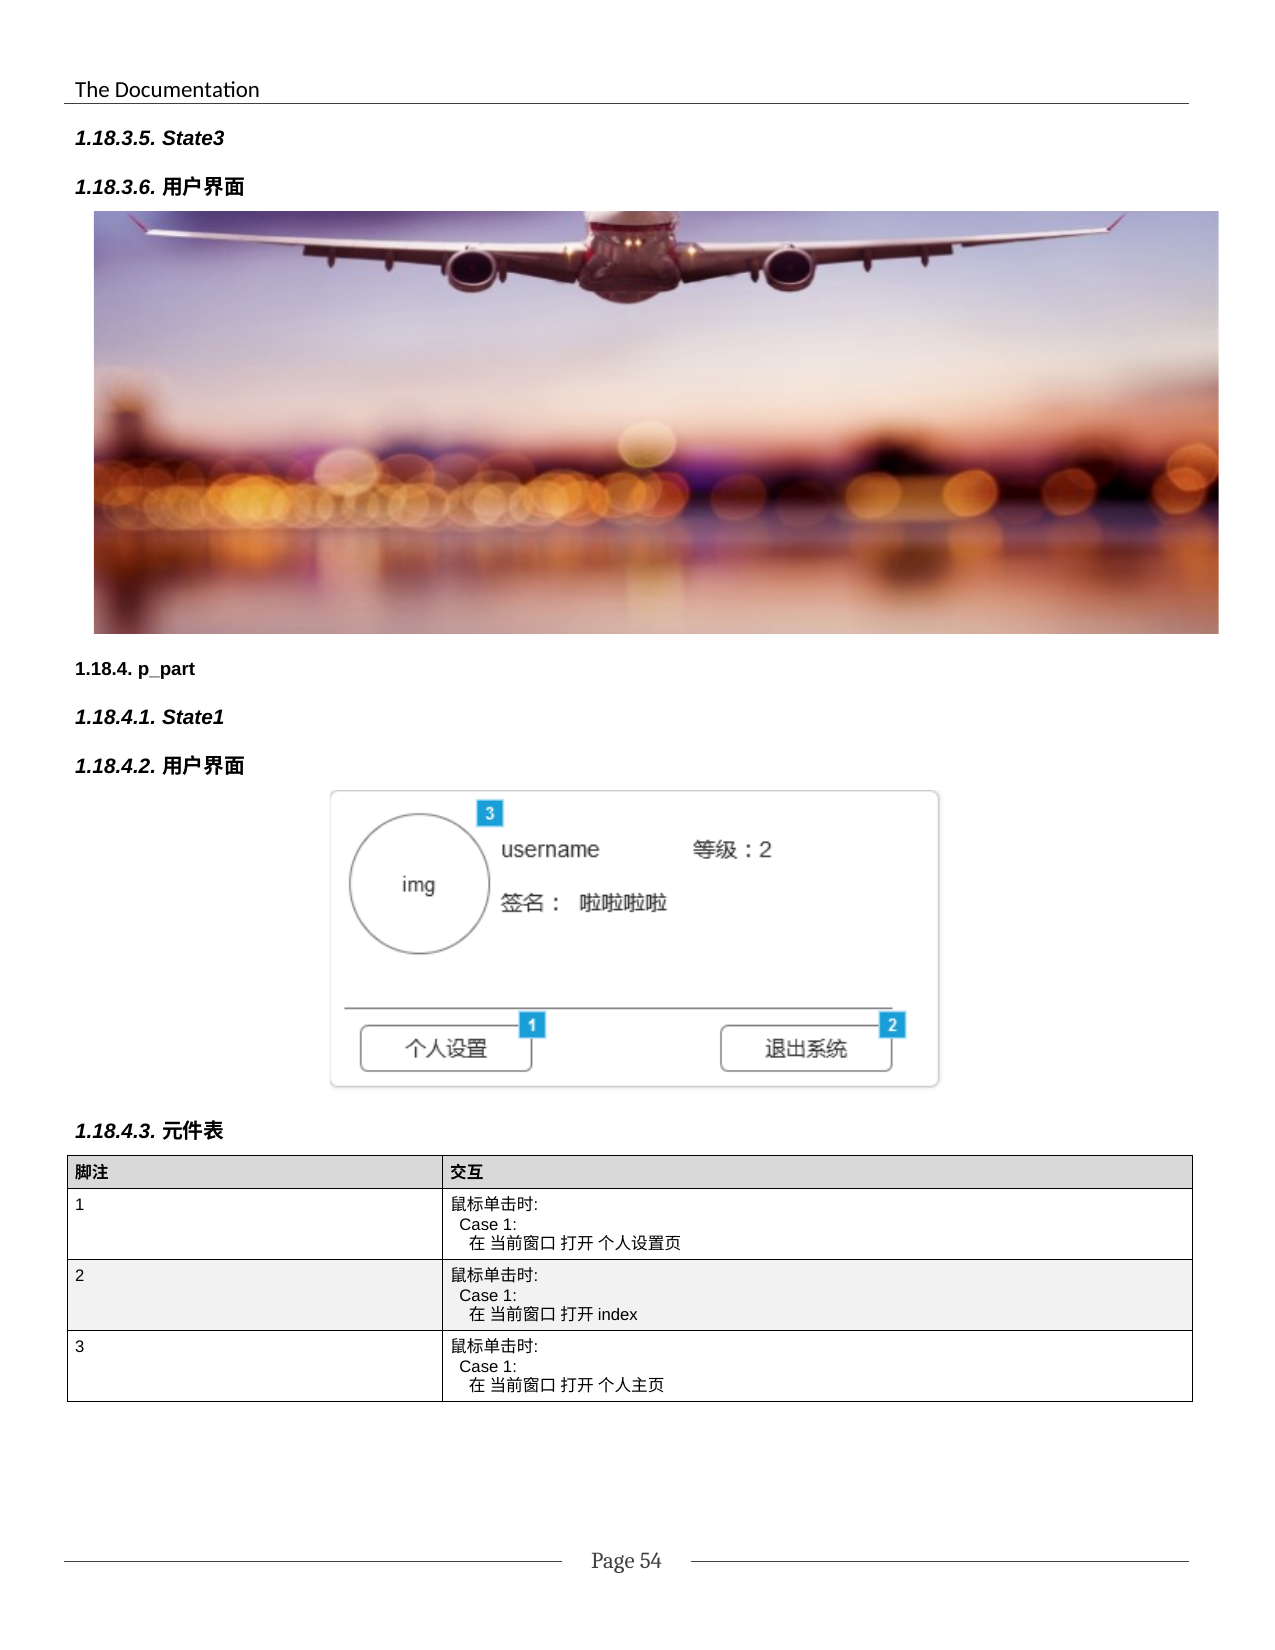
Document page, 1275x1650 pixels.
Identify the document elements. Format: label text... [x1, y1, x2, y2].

table_cell 1 [68, 1189, 442, 1259]
subtitle State1 [75, 705, 1200, 729]
table_cell 鼠标单击时: Case 1: 在 当前窗口 打开 index [443, 1260, 1192, 1330]
table_header 脚注 [68, 1156, 442, 1188]
subtitle 用户界面 [75, 754, 1200, 778]
subtitle State3 [75, 126, 1200, 150]
subtitle 用户界面 [75, 175, 1200, 199]
table_cell 鼠标单击时: Case 1: 在 当前窗口 打开 个人主页 [443, 1331, 1192, 1401]
table_header 交互 [443, 1156, 1192, 1188]
subtitle p_part [75, 658, 1200, 680]
subtitle 元件表 [75, 1118, 1200, 1143]
table_cell 3 [68, 1331, 442, 1401]
table_cell 鼠标单击时: Case 1: 在 当前窗口 打开 个人设置页 [443, 1189, 1192, 1259]
table_cell 2 [68, 1260, 442, 1330]
